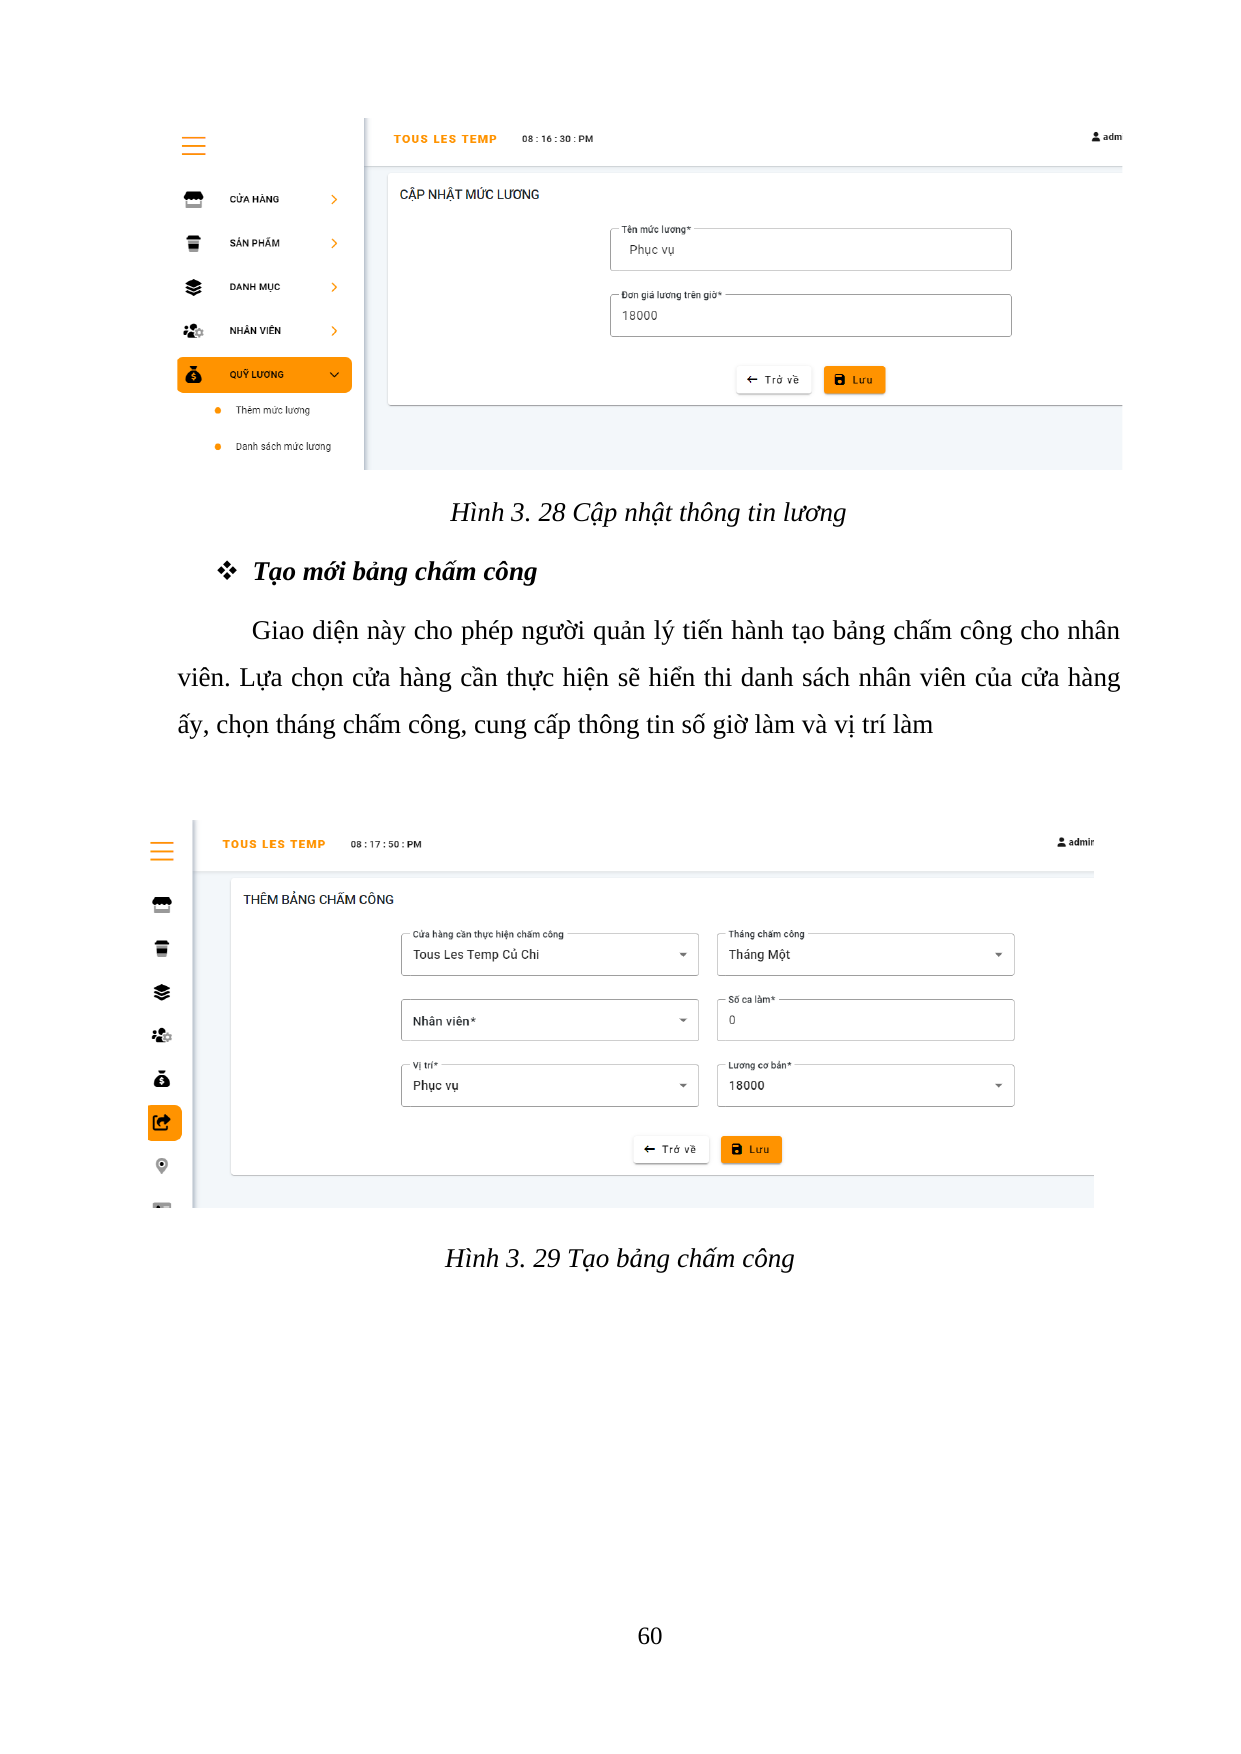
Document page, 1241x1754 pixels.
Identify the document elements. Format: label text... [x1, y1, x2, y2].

picture [177, 118, 1123, 470]
picture [148, 820, 1094, 1208]
text Tạo mới bảng chấm công [215, 555, 1122, 586]
text Giao diện này cho phép người quản lý tiến hành tạo bảng chấm công cho nhân viên. Lựa chọn cửa hàng cần thực hiện sẽ hiển thi danh sách nhân viên của cửa hàng ấy, chọn tháng chấm công, cung cấp thông tin số giờ làm và vị trí làm [177, 614, 1122, 739]
